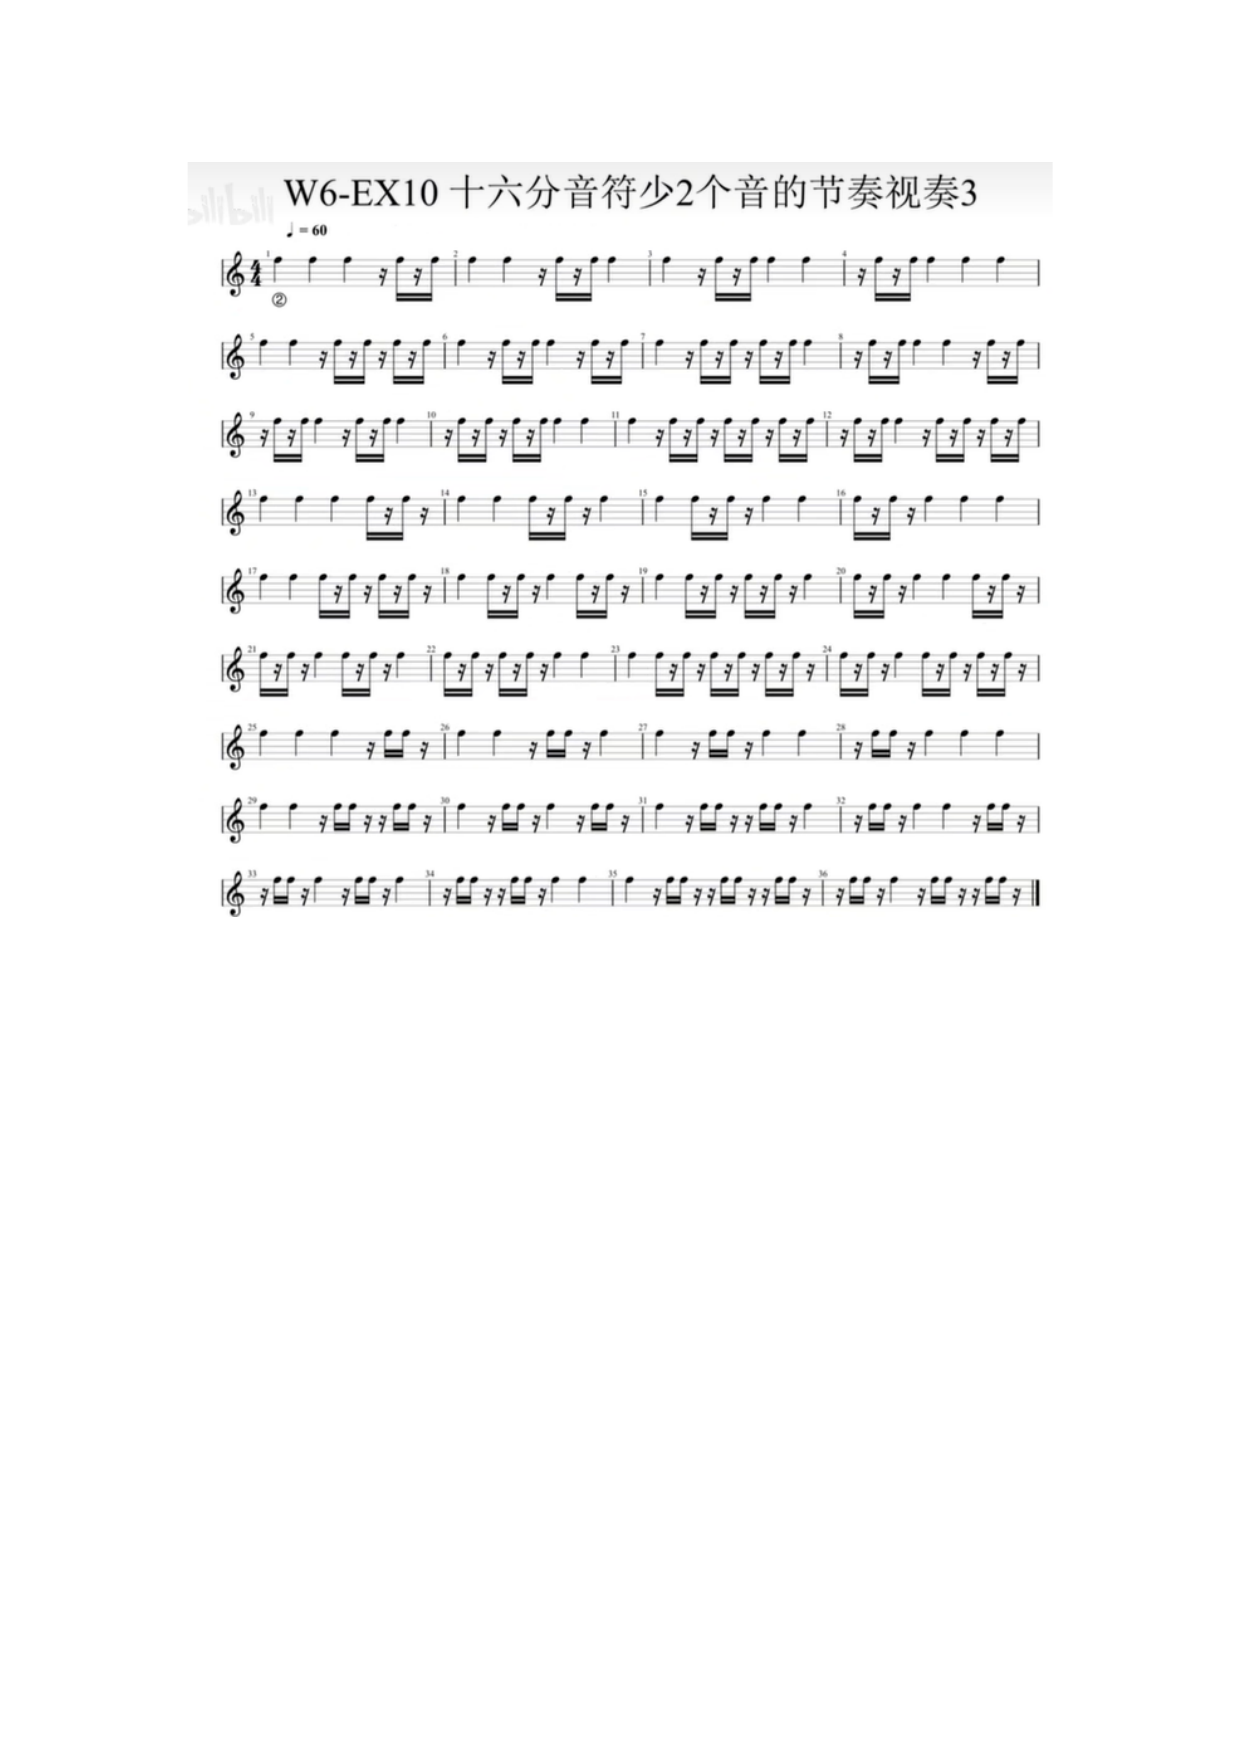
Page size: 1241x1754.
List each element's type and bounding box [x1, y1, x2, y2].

picture [187, 162, 1053, 917]
